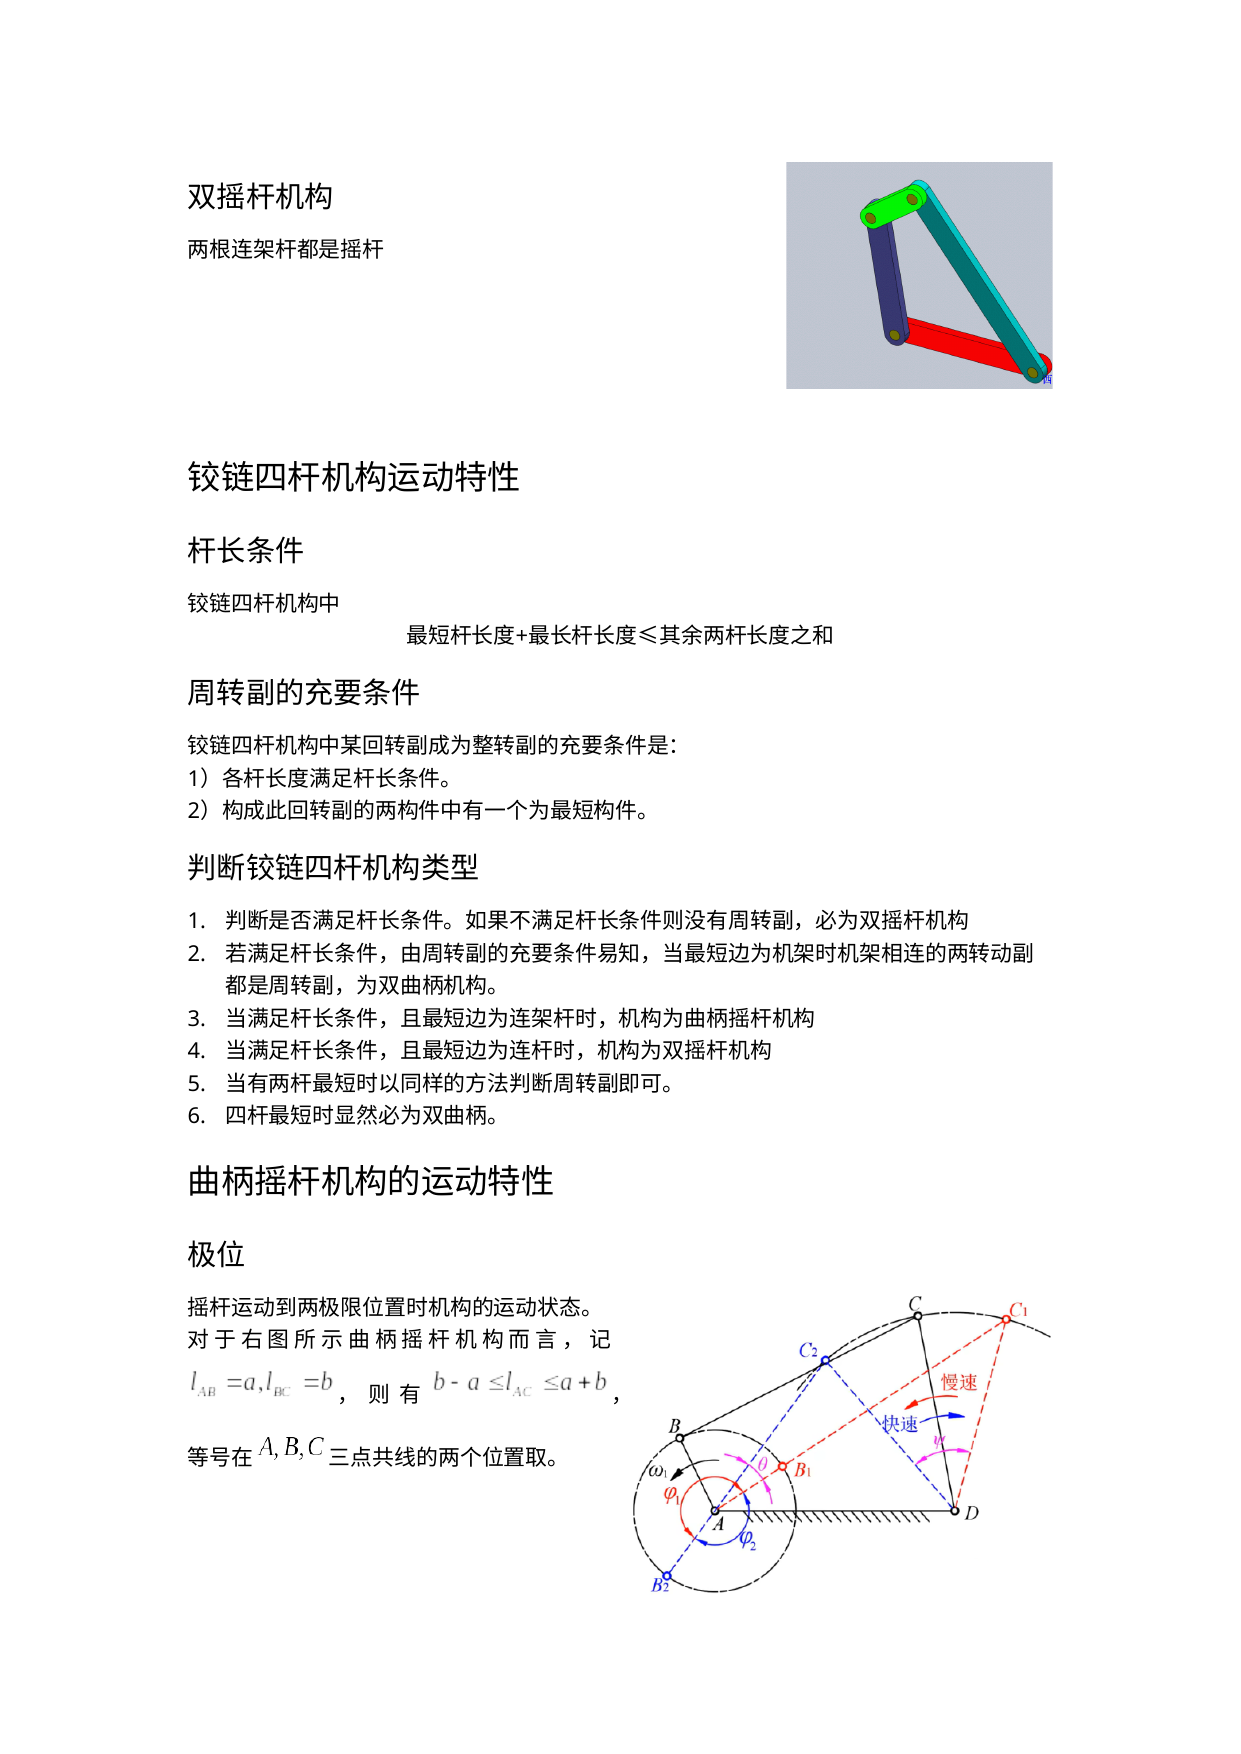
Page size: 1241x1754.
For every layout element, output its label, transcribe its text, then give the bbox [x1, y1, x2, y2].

subtitle 极位 [187, 1220, 1053, 1285]
subtitle 判断铰链四杆机构类型 [187, 834, 1053, 899]
text 摇杆运动到两极限位置时机构的运动状态。 [187, 1289, 1053, 1322]
subtitle 铰链四杆机构运动特性 [187, 443, 1053, 508]
text 两根连架杆都是摇杆 [187, 231, 786, 264]
text 铰链四杆机构中 [187, 585, 1053, 618]
subtitle 周转副的充要条件 [187, 659, 1053, 724]
text 铰链四杆机构中某回转副成为整转副的充要条件是： [187, 728, 1053, 760]
text 2）构成此回转副的两构件中有一个为最短构件。 [187, 793, 1053, 825]
subtitle 双摇杆机构 [187, 162, 786, 227]
list 若满足杆长条件，由周转副的充要条件易知，当最短边为机架时机架相连的两转动副都是周转副，为双曲柄机构。 [187, 935, 1053, 1000]
subtitle 曲柄摇杆机构的运动特性 [187, 1147, 1053, 1212]
list 判断是否满足杆长条件。如果不满足杆长条件则没有周转副，必为双摇杆机构 [187, 903, 1053, 935]
list 当有两杆最短时以同样的方法判断周转副即可。 [187, 1065, 1053, 1098]
list 四杆最短时显然必为双曲柄。 [187, 1098, 1053, 1130]
text 对于右图所示曲柄摇杆机构而言，记，则有，等号在三点共线的两个位置取。 [187, 1322, 630, 1484]
subtitle 杆长条件 [187, 516, 1053, 581]
list 当满足杆长条件，且最短边为连杆时，机构为双摇杆机构 [187, 1033, 1053, 1065]
text 最短杆长度+最长杆长度≤其余两杆长度之和 [187, 618, 1053, 650]
picture [630, 1292, 1053, 1598]
picture [786, 162, 1053, 389]
list 当满足杆长条件，且最短边为连架杆时，机构为曲柄摇杆机构 [187, 1000, 1053, 1033]
text 1）各杆长度满足杆长条件。 [187, 760, 1053, 793]
